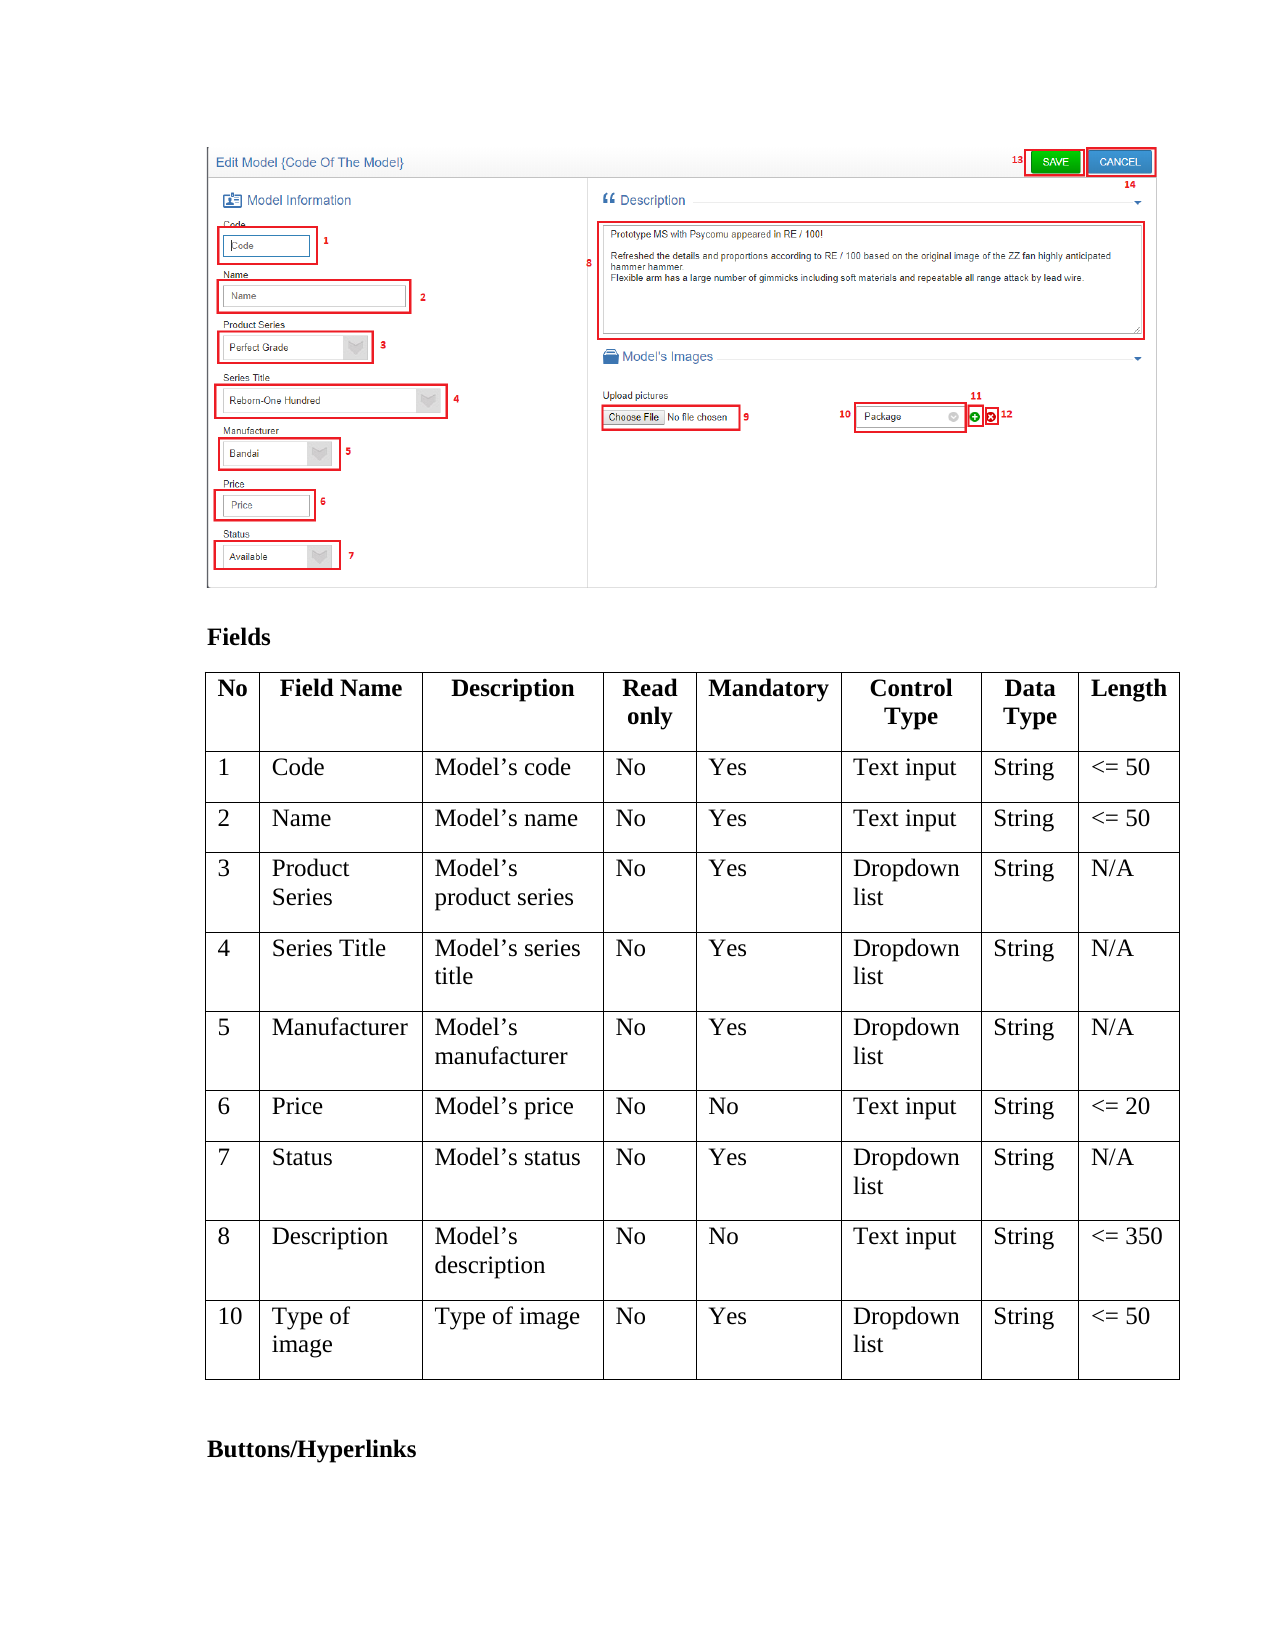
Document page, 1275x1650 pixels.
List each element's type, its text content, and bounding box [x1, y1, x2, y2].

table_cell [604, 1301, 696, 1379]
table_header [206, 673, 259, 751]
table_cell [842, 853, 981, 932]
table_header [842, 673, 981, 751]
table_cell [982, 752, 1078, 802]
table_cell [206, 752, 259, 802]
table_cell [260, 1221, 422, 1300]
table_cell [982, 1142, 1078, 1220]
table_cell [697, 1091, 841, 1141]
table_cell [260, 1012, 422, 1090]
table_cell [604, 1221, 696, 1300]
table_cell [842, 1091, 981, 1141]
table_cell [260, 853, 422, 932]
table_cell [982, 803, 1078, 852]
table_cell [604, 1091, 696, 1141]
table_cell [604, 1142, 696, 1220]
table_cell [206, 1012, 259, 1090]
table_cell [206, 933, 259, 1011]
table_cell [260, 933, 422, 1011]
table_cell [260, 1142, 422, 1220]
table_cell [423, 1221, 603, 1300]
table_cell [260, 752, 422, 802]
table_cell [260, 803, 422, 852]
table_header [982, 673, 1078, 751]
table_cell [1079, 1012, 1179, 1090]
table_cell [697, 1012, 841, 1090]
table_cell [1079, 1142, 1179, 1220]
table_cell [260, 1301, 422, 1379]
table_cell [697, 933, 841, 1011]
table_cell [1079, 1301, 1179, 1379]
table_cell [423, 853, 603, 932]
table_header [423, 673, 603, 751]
picture [206, 147, 1157, 588]
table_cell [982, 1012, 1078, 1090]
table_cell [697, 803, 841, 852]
text Fields [207, 622, 1157, 651]
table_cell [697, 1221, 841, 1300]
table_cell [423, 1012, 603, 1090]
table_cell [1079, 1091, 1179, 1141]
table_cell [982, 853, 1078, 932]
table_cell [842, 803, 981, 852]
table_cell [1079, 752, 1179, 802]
text Buttons/Hyperlinks [207, 1434, 1157, 1463]
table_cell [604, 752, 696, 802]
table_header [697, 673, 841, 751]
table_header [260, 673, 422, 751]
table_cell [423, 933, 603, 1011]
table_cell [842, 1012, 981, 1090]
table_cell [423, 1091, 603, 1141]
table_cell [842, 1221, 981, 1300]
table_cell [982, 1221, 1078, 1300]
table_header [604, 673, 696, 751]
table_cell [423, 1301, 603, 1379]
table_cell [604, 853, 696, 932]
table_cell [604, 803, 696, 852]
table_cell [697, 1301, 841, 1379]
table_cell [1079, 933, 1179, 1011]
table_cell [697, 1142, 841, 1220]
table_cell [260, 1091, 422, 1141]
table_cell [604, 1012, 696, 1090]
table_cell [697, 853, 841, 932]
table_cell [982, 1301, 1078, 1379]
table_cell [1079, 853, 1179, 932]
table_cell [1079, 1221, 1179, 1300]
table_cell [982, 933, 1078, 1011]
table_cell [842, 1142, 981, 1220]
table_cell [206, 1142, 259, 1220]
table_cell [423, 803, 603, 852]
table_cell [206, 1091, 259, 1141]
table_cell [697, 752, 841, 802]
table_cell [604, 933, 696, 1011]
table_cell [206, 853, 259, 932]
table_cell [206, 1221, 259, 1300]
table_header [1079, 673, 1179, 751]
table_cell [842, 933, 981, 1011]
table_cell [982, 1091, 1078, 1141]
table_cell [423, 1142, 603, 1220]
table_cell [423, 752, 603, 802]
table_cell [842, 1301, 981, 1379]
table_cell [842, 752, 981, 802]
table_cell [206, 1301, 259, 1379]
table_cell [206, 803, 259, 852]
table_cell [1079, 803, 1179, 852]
